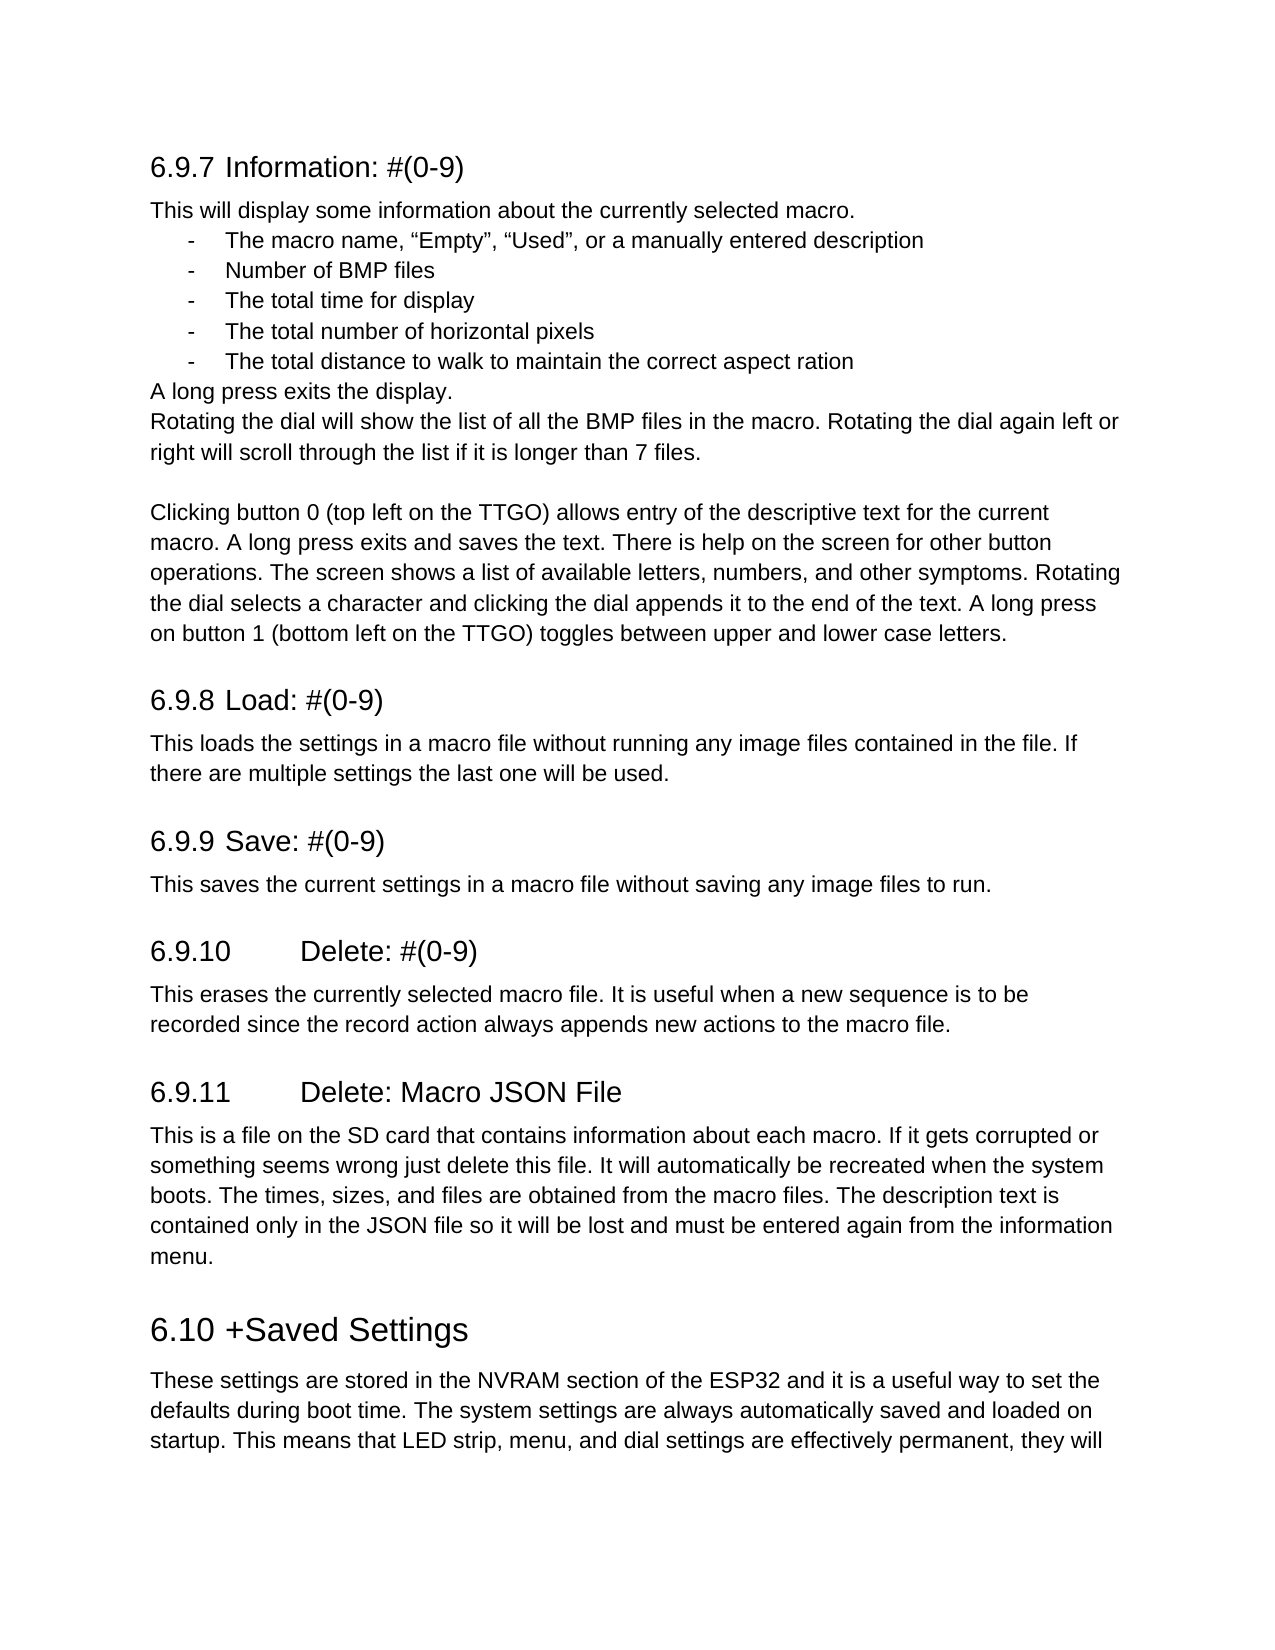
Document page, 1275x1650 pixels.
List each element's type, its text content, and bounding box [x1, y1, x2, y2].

subtitle +Saved Settings [150, 1310, 1125, 1349]
subtitle Delete: Macro JSON File [150, 1075, 1125, 1108]
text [150, 1367, 1125, 1454]
text This erases the currently selected macro file. It is useful when a new sequence is to be recorded since the record action always appends new actions to the macro file. [150, 981, 1125, 1038]
list Number of BMP files [187, 257, 1125, 284]
subtitle Load: #(0-9) [150, 683, 1125, 717]
list The total number of horizontal pixels [187, 318, 1125, 344]
text A long press exits the display. [150, 378, 1125, 404]
subtitle Delete: #(0-9) [150, 934, 1125, 968]
subtitle Save: #(0-9) [150, 824, 1125, 857]
list The total time for display [187, 287, 1125, 314]
list The macro name, “Empty”, “Used”, or a manually entered description [187, 227, 1125, 253]
text This will display some information about the currently selected macro. [150, 197, 1125, 223]
text This loads the settings in a macro file without running any image files contained in the file. If there are multiple settings the last one will be used. [150, 730, 1125, 787]
list The total distance to walk to maintain the correct aspect ration [187, 348, 1125, 374]
subtitle Information: #(0-9) [150, 150, 1125, 183]
text This saves the current settings in a macro file without saving any image files to run. [150, 871, 1125, 897]
text This is a file on the SD card that contains information about each macro. If it gets corrupted or something seems wrong just delete this file. It will automatically be recreated when the system boots. The times, sizes, and files are obtained from the macro files. The description text is contained only in the JSON file so it will be lost and must be entered again from the information menu. [150, 1122, 1125, 1269]
text Clicking button 0 (top left on the TTGO) allows entry of the descriptive text for the current macro. A long press exits and saves the text. There is help on the screen for other button operations. The screen shows a list of available letters, numbers, and other symptoms. Rotating the dial selects a character and clicking the dial appends it to the end of the text. A long press on button 1 (bottom left on the TTGO) toggles between upper and lower case letters. [150, 499, 1125, 646]
text Rotating the dial will show the list of all the BMP files in the macro. Rotating the dial again left or right will scroll through the list if it is longer than 7 files. [150, 408, 1125, 465]
